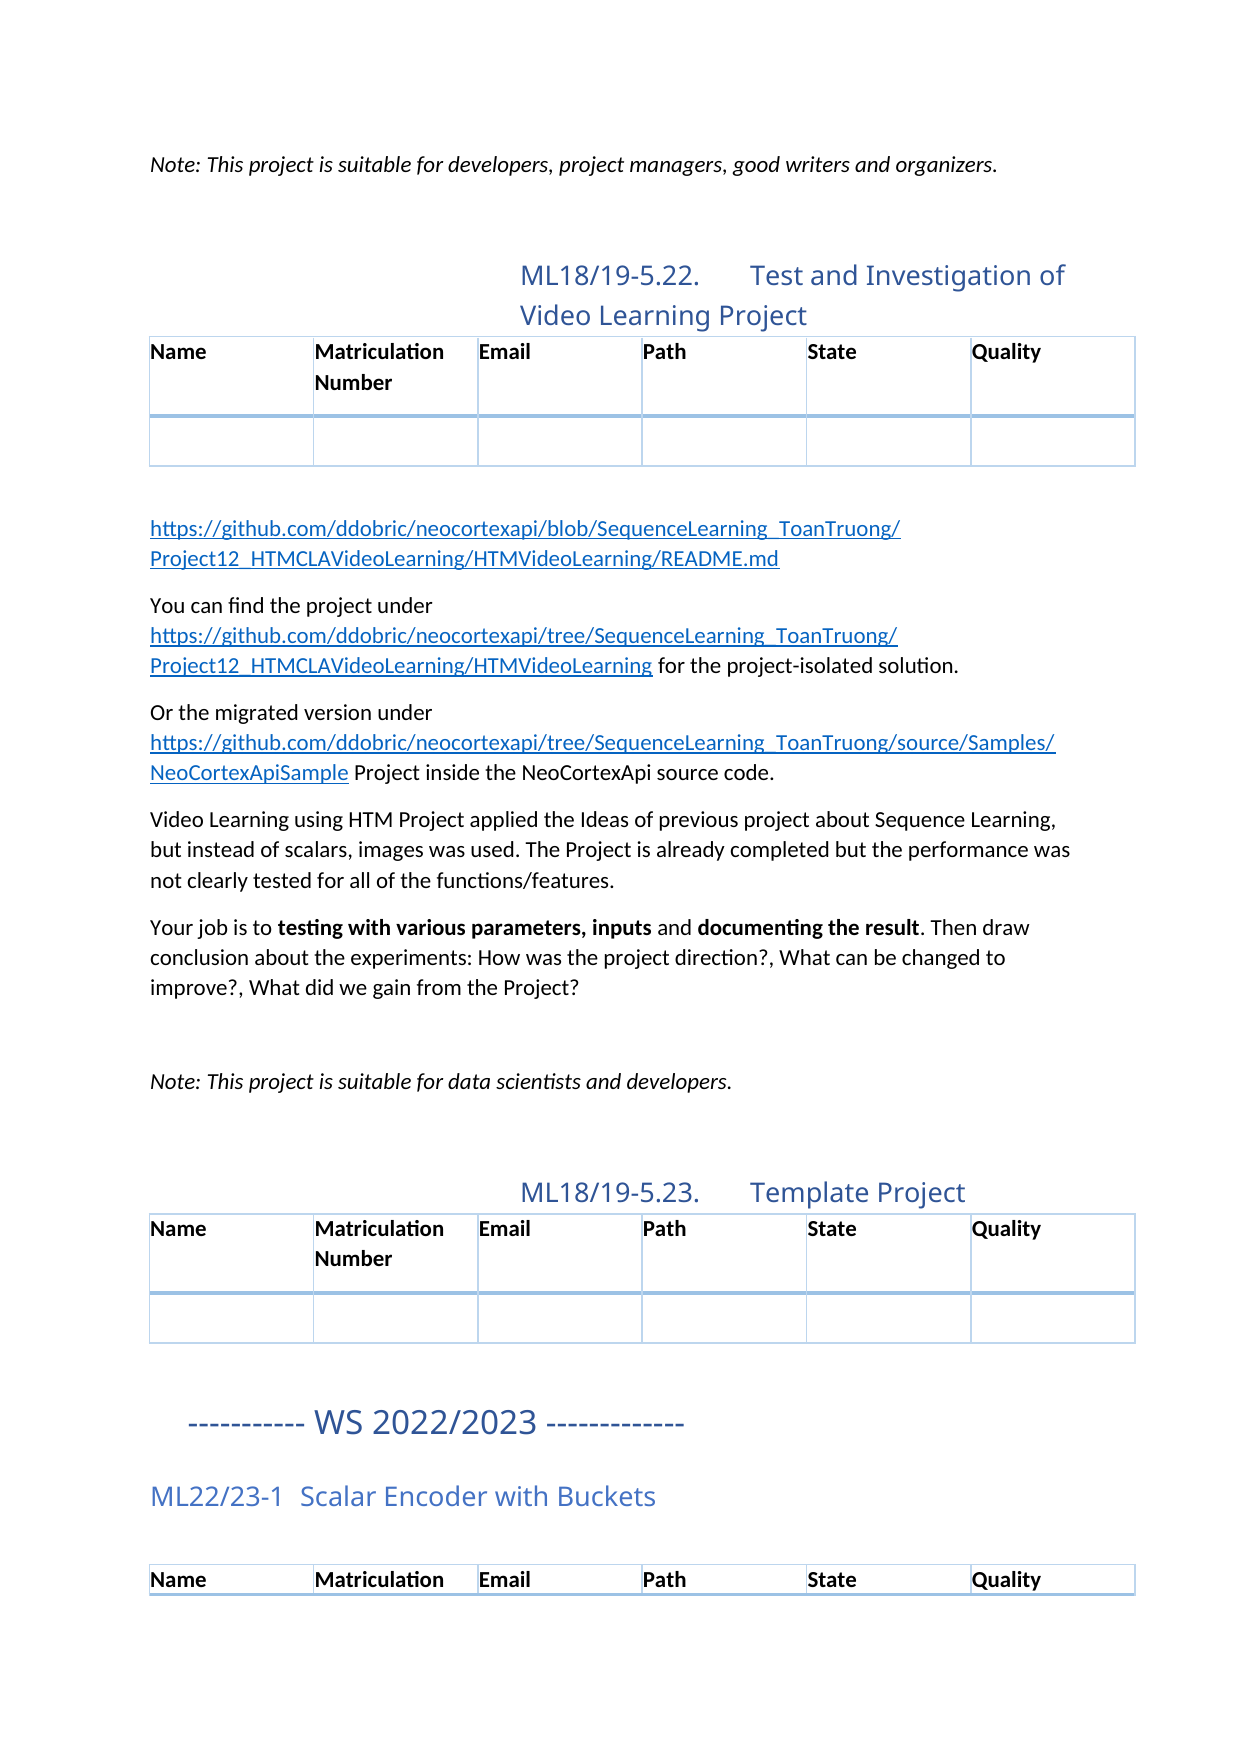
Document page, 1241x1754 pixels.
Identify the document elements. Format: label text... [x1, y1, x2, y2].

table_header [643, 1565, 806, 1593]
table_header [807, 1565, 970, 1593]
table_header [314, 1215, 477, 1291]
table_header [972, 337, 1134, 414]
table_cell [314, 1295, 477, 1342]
text https://github.com/ddobric/neocortexapi/blob/SequenceLearning_ToanTruong/Project12_HTMCLAVideoLearning/HTMVideoLearning/README.md [150, 514, 1090, 572]
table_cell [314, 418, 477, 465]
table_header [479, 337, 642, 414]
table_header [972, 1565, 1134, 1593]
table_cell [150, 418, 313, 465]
text Test and Investigation of Video Learning Project [520, 256, 1090, 333]
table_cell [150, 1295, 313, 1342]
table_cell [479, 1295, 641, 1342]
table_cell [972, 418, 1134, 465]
text Or the migrated version under https://github.com/ddobric/neocortexapi/tree/SequenceLearning_ToanTruong/source/Samples/NeoCortexApiSample Project inside the NeoCortexApi source code. [150, 698, 1090, 786]
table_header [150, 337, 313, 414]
text Note: This project is suitable for data scientists and developers. [150, 1067, 1090, 1095]
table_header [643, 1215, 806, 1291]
text Your job is to testing with various parameters, inputs and documenting the result. Then draw conclusion about the experiments: How was the project direction?, What can be changed to improve?, What did we gain from the Project? [150, 913, 1090, 1001]
text Template Project [520, 1173, 1090, 1210]
text Note: This project is suitable for developers, project managers, good writers and organizers. [150, 150, 1090, 178]
subtitle ----------- WS 2022/2023 ------------- [187, 1399, 1090, 1444]
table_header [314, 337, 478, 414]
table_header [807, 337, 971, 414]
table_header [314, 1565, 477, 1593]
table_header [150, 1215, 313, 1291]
text Video Learning using HTM Project applied the Ideas of previous project about Sequence Learning, but instead of scalars, images was used. The Project is already completed but the performance was not clearly tested for all of the functions/features. [150, 805, 1090, 894]
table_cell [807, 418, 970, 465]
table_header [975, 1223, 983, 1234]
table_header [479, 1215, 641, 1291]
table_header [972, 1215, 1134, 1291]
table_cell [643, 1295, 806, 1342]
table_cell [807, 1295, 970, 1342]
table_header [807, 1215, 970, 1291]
text Scalar Encoder with Buckets [150, 1477, 1090, 1514]
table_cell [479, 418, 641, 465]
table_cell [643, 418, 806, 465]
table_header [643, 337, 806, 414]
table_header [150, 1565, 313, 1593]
text You can find the project under https://github.com/ddobric/neocortexapi/tree/SequenceLearning_ToanTruong/Project12_HTMCLAVideoLearning/HTMVideoLearning for the project-isolated solution. [150, 591, 1090, 679]
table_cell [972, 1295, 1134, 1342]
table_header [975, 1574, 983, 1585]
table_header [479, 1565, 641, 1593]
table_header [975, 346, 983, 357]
